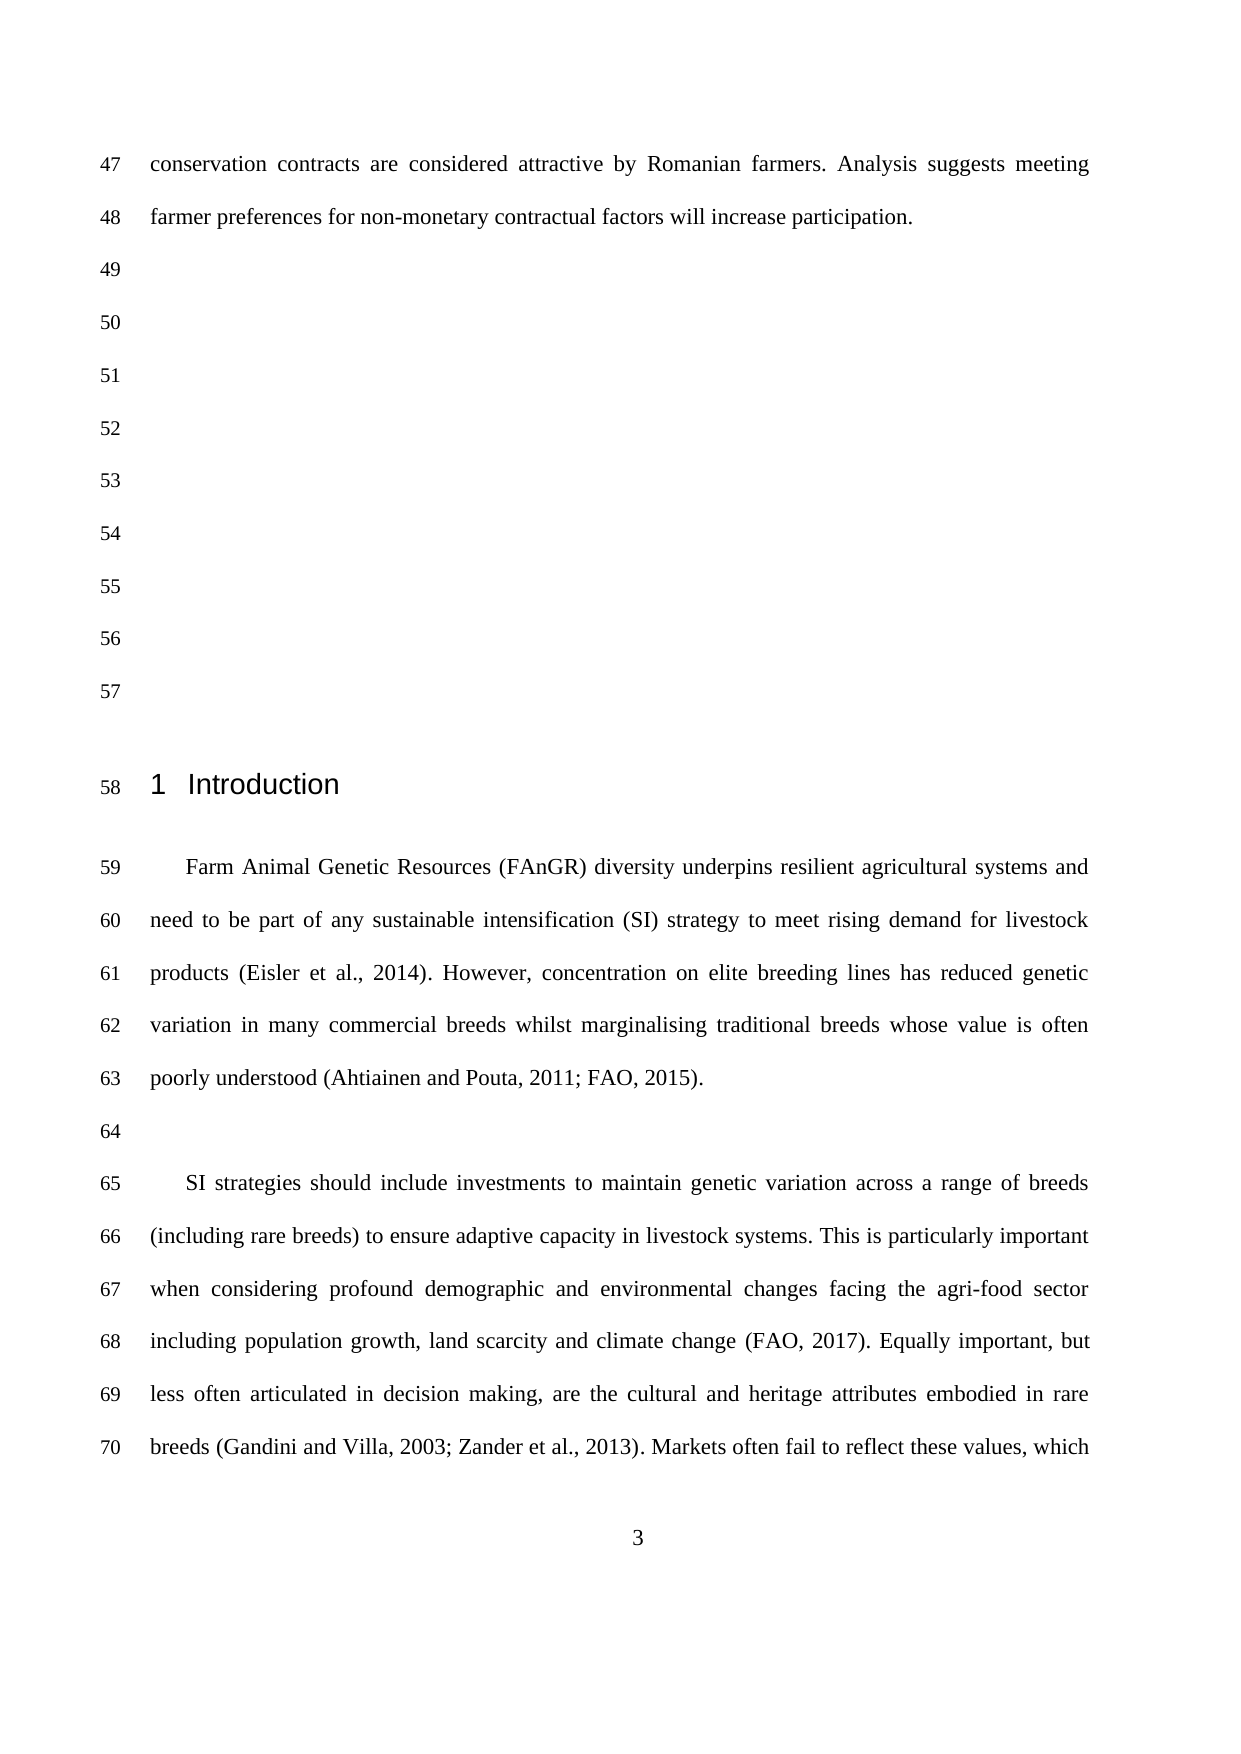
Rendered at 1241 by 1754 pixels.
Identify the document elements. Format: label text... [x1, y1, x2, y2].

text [150, 150, 1090, 229]
subtitle Introduction [150, 767, 1090, 801]
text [150, 1169, 1090, 1459]
text Farm Animal Genetic Resources (FAnGR) diversity underpins resilient agricultural systems and need to be part of any sustainable intensification (SI) strategy to meet rising demand for livestock products (Eisler et al., 2014). However, concentration on elite breeding lines has reduced genetic variation in many commercial breeds whilst marginalising traditional breeds whose value is often poorly understood (Ahtiainen and Pouta, 2011; FAO, 2015). [150, 853, 1090, 1090]
